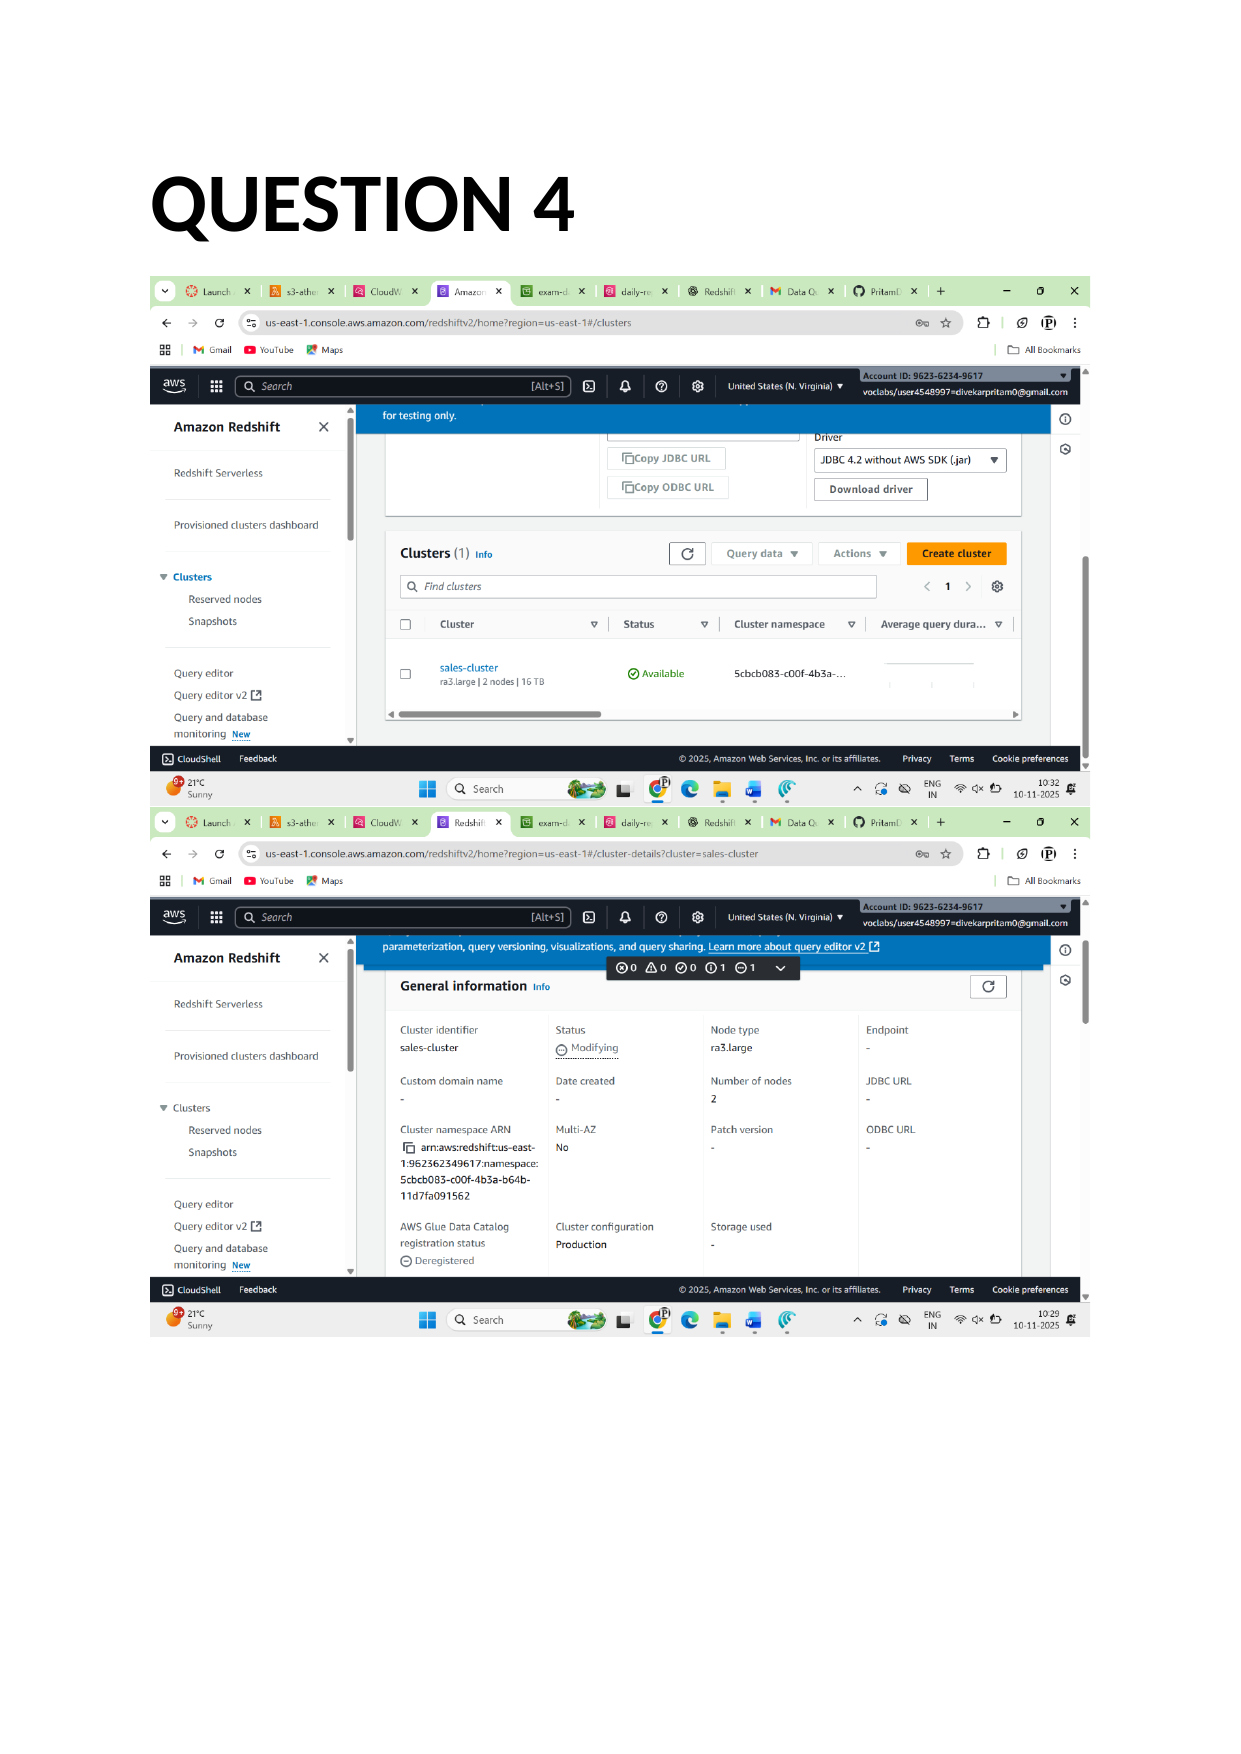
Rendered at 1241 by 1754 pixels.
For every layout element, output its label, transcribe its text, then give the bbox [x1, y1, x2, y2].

picture [150, 276, 1091, 806]
picture [150, 807, 1091, 1337]
text QUESTION 4 [150, 150, 1090, 252]
